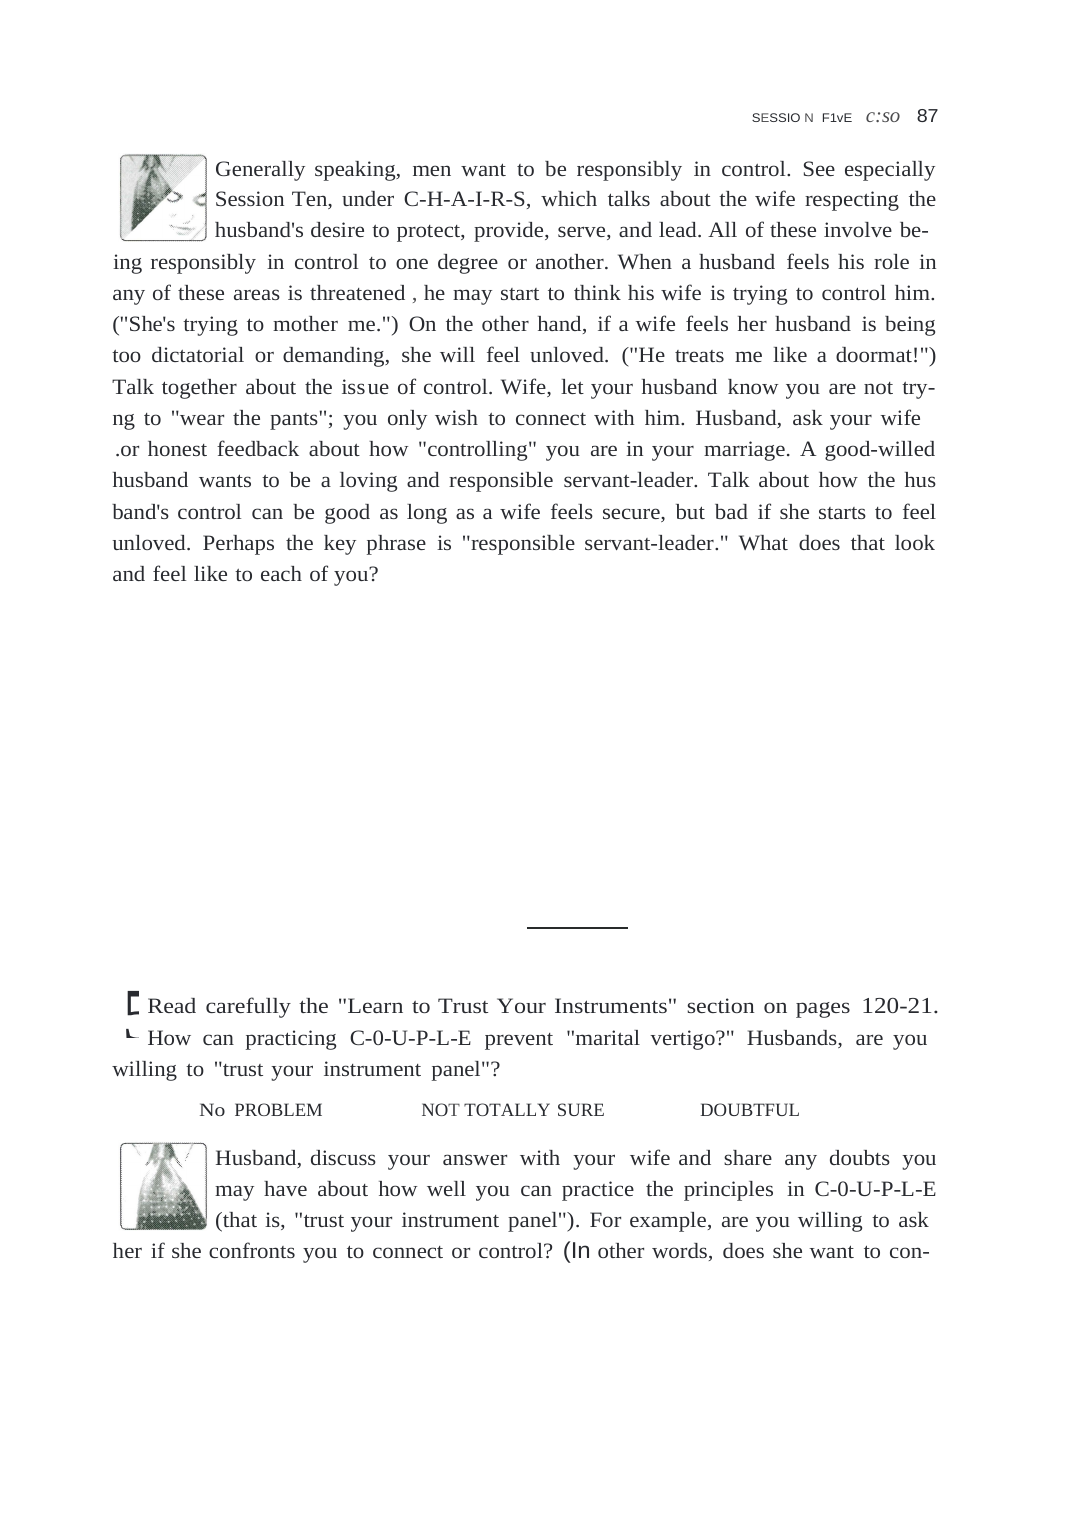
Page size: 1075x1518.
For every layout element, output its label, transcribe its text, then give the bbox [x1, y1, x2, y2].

text How can practicing C-0-U-P-L-E prevent "marital vertigo?" Husbands, are you willing to "trust your instrument panel"? [112, 1025, 950, 1081]
text Husband, discuss your answer with your wife and share any doubts you may have about how well you can practice the principles in C-0-U-P-L-E (that is, "trust your instrument panel"). For example, are you willing to ask [215, 1144, 936, 1232]
text .or honest feedback about how "controlling" you are in your marriage. A good-willed husband wants to be a loving and responsible servant-leader. Talk about how the hus­ band's control can be good as long as a wife feels secure, but bad if she starts to feel unloved. Perhaps the key phrase is "responsible servant-leader." What does that look and feel like to each of you? [112, 436, 936, 586]
picture [118, 153, 207, 242]
text Generally speaking, men want to be responsibly in control. See especially Session Ten, under C-H-A-I-R-S, which talks about the wife respecting the husband's desire to protect, provide, serve, and lead. All of these involve be- [214, 156, 936, 242]
text her if she confronts you to connect or control? (In other words, does she want to con- [112, 1238, 950, 1264]
text No PROBLEM NOT TOTALLY SURE DOUBTFUL [199, 1099, 950, 1120]
picture [118, 1140, 209, 1231]
text ing responsibly in control to one degree or another. When a husband feels his role in any of these areas is threatened , he may start to think his wife is trying to control him. ("She's trying to mother me.") On the other hand, if a wife feels her husband is being too dictatorial or demanding, she will feel unloved. ("He treats me like a doormat!") Talk together about the issue of control. Wife, let your husband know you are not try- ng to "wear the pants"; you only wish to connect with him. Husband, ask your wife [112, 249, 937, 430]
text SESSIO N F1vE c:so 87 [213, 103, 938, 127]
text Read carefully the "Learn to Trust Your Instruments" section on pages 120-21. [147, 992, 950, 1019]
